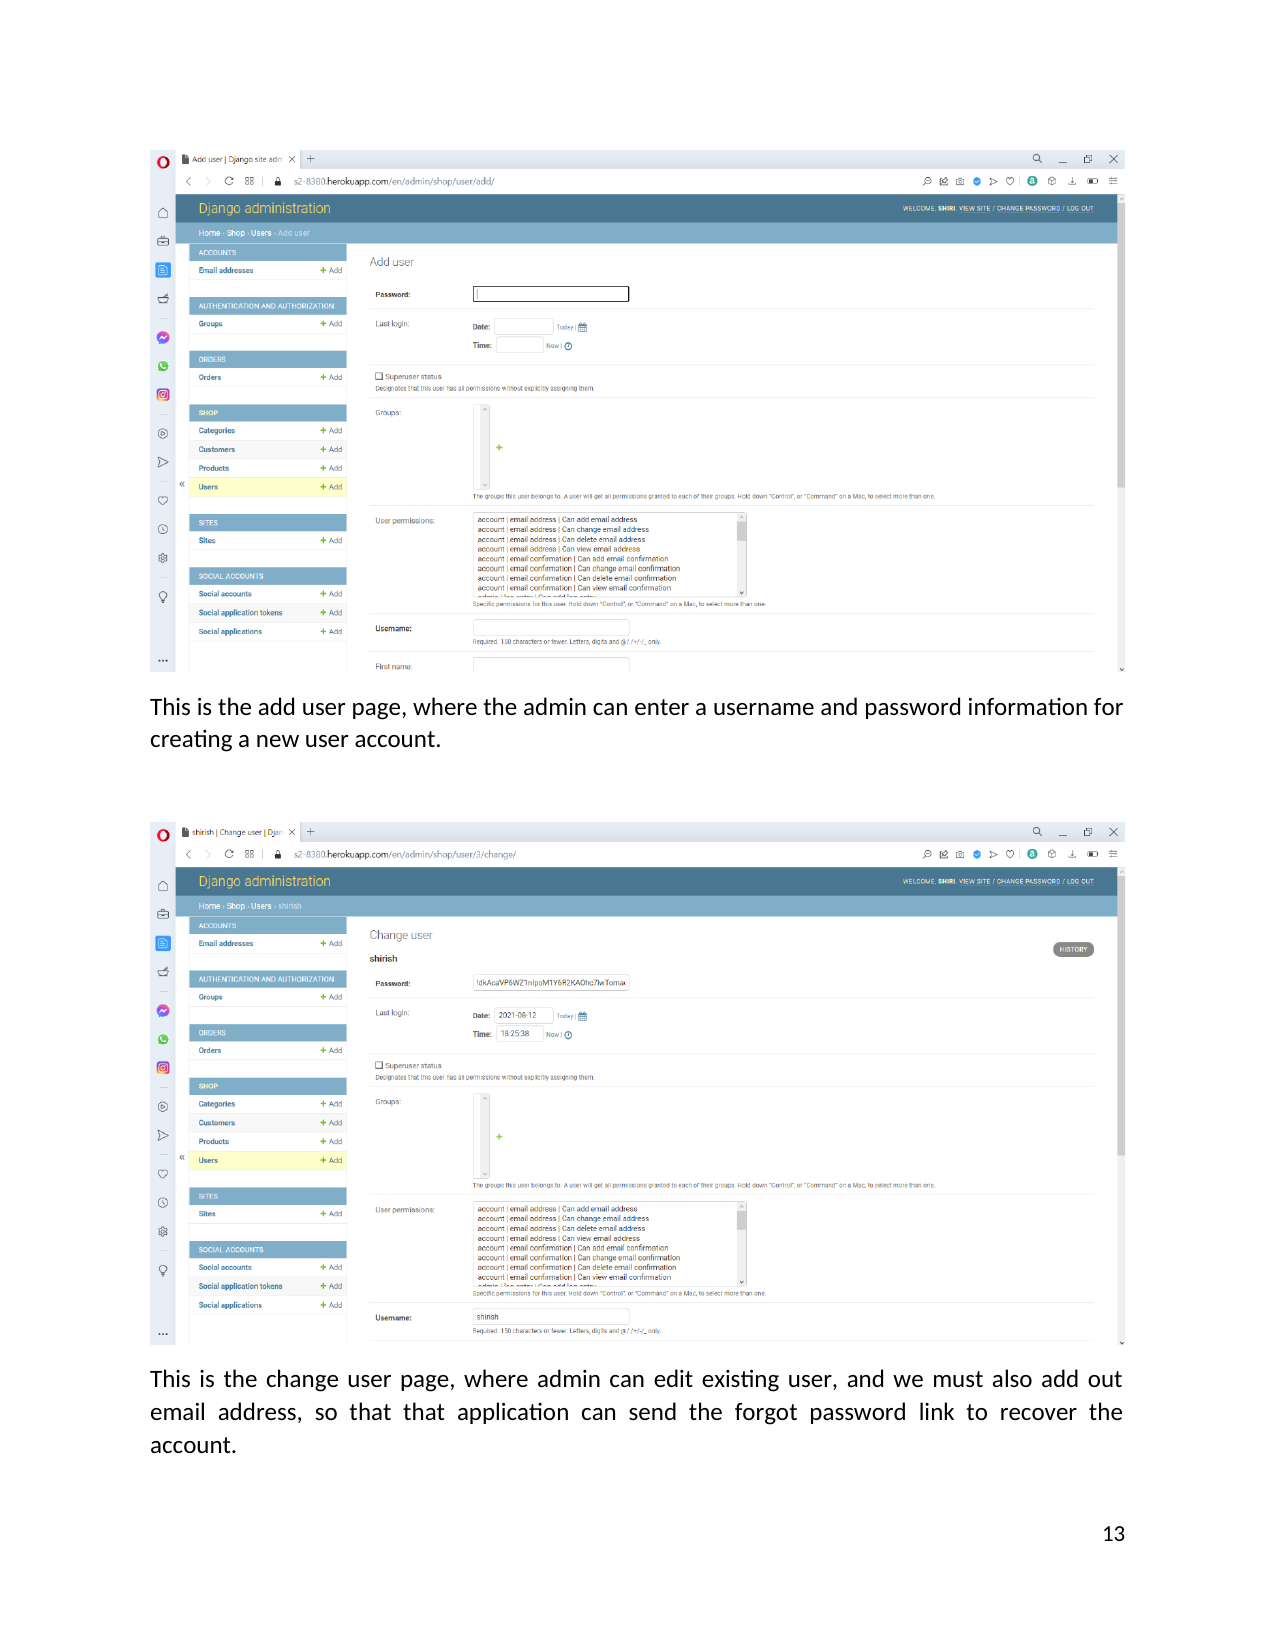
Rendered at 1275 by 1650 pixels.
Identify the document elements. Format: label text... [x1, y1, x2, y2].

text This is the change user page, where admin can edit existing user, and we must also add out email address, so that that application can send the forgot password link to recover the account. [150, 1363, 1125, 1459]
picture [150, 150, 1125, 672]
text This is the add user page, where the admin can enter a username and password information for creating a new user account. [150, 691, 1125, 754]
picture [150, 822, 1125, 1345]
